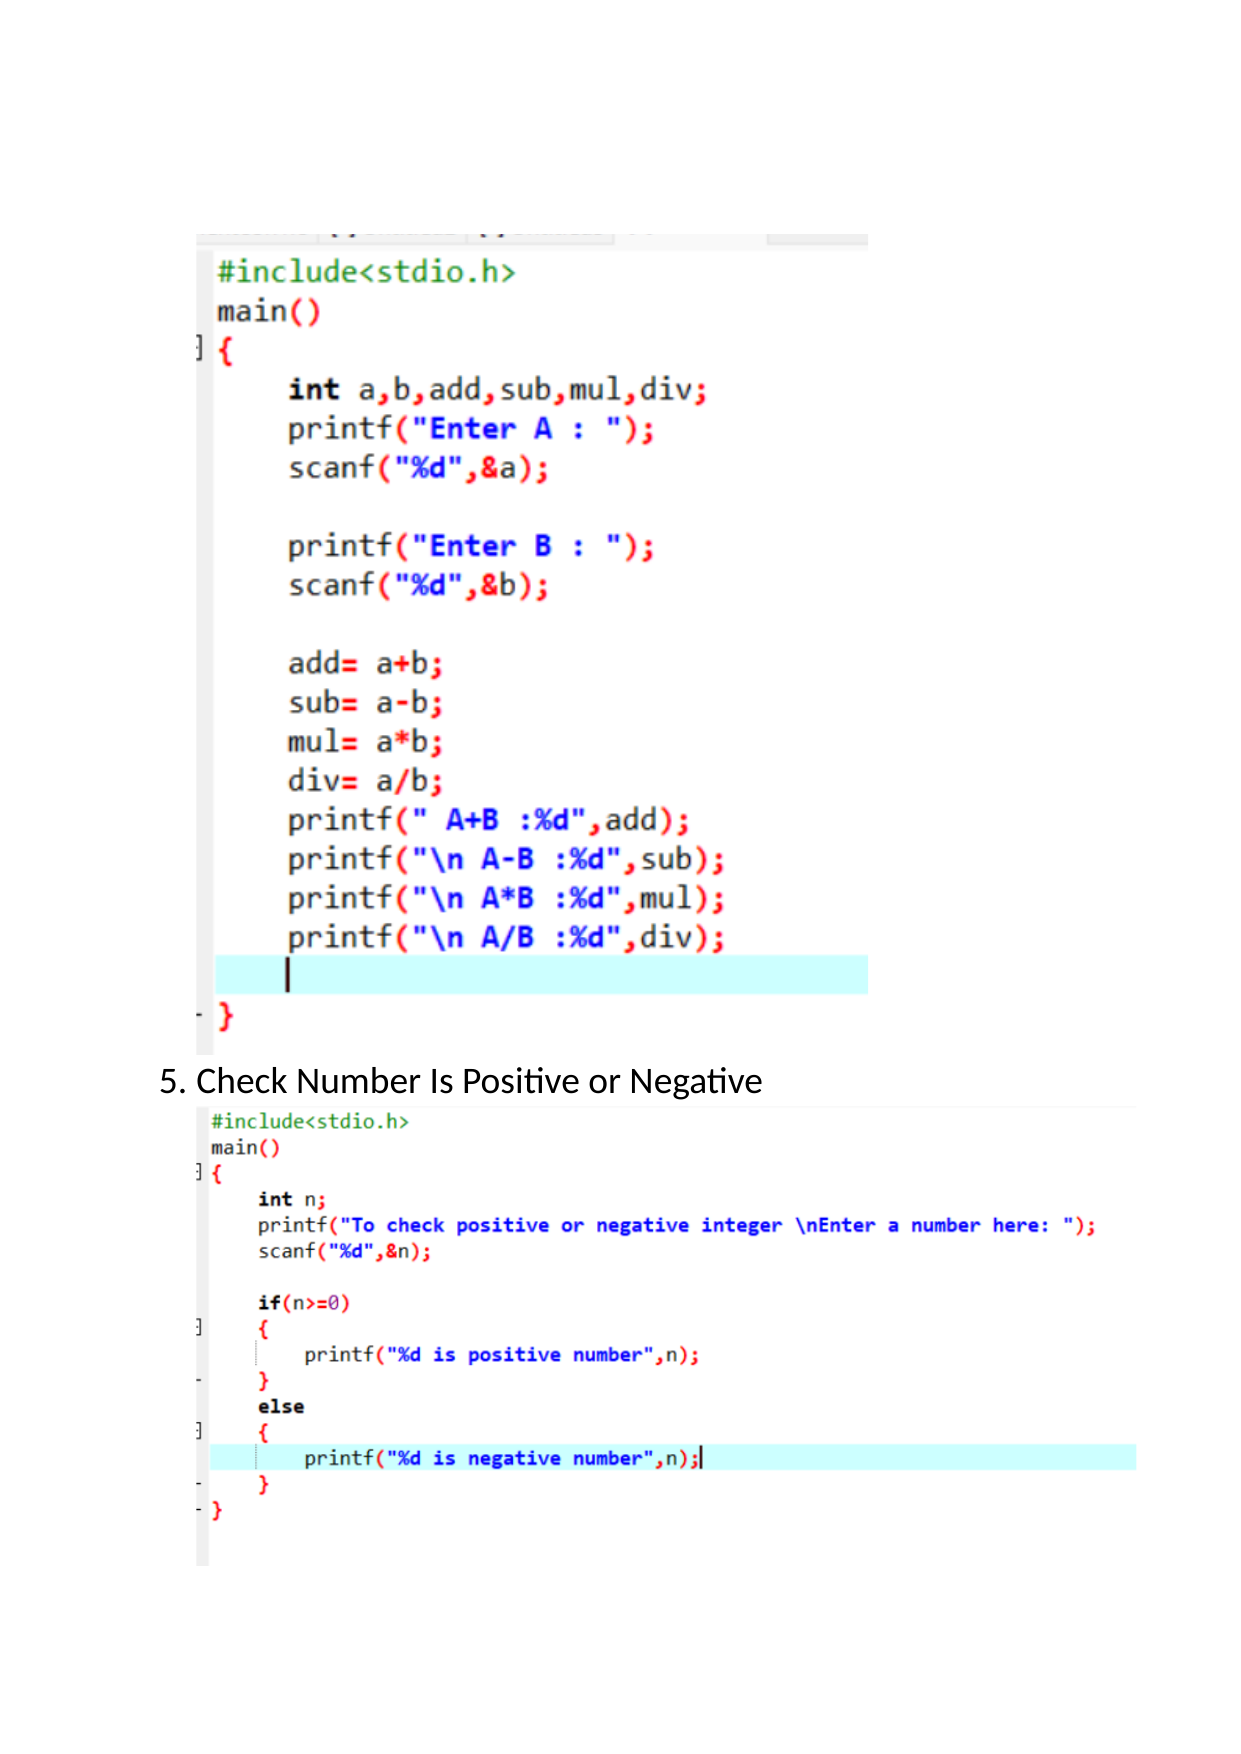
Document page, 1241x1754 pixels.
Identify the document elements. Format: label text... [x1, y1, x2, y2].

picture [196, 1106, 1137, 1566]
list Check Number Is Positive or Negative [159, 1057, 1090, 1102]
picture [196, 234, 869, 1055]
